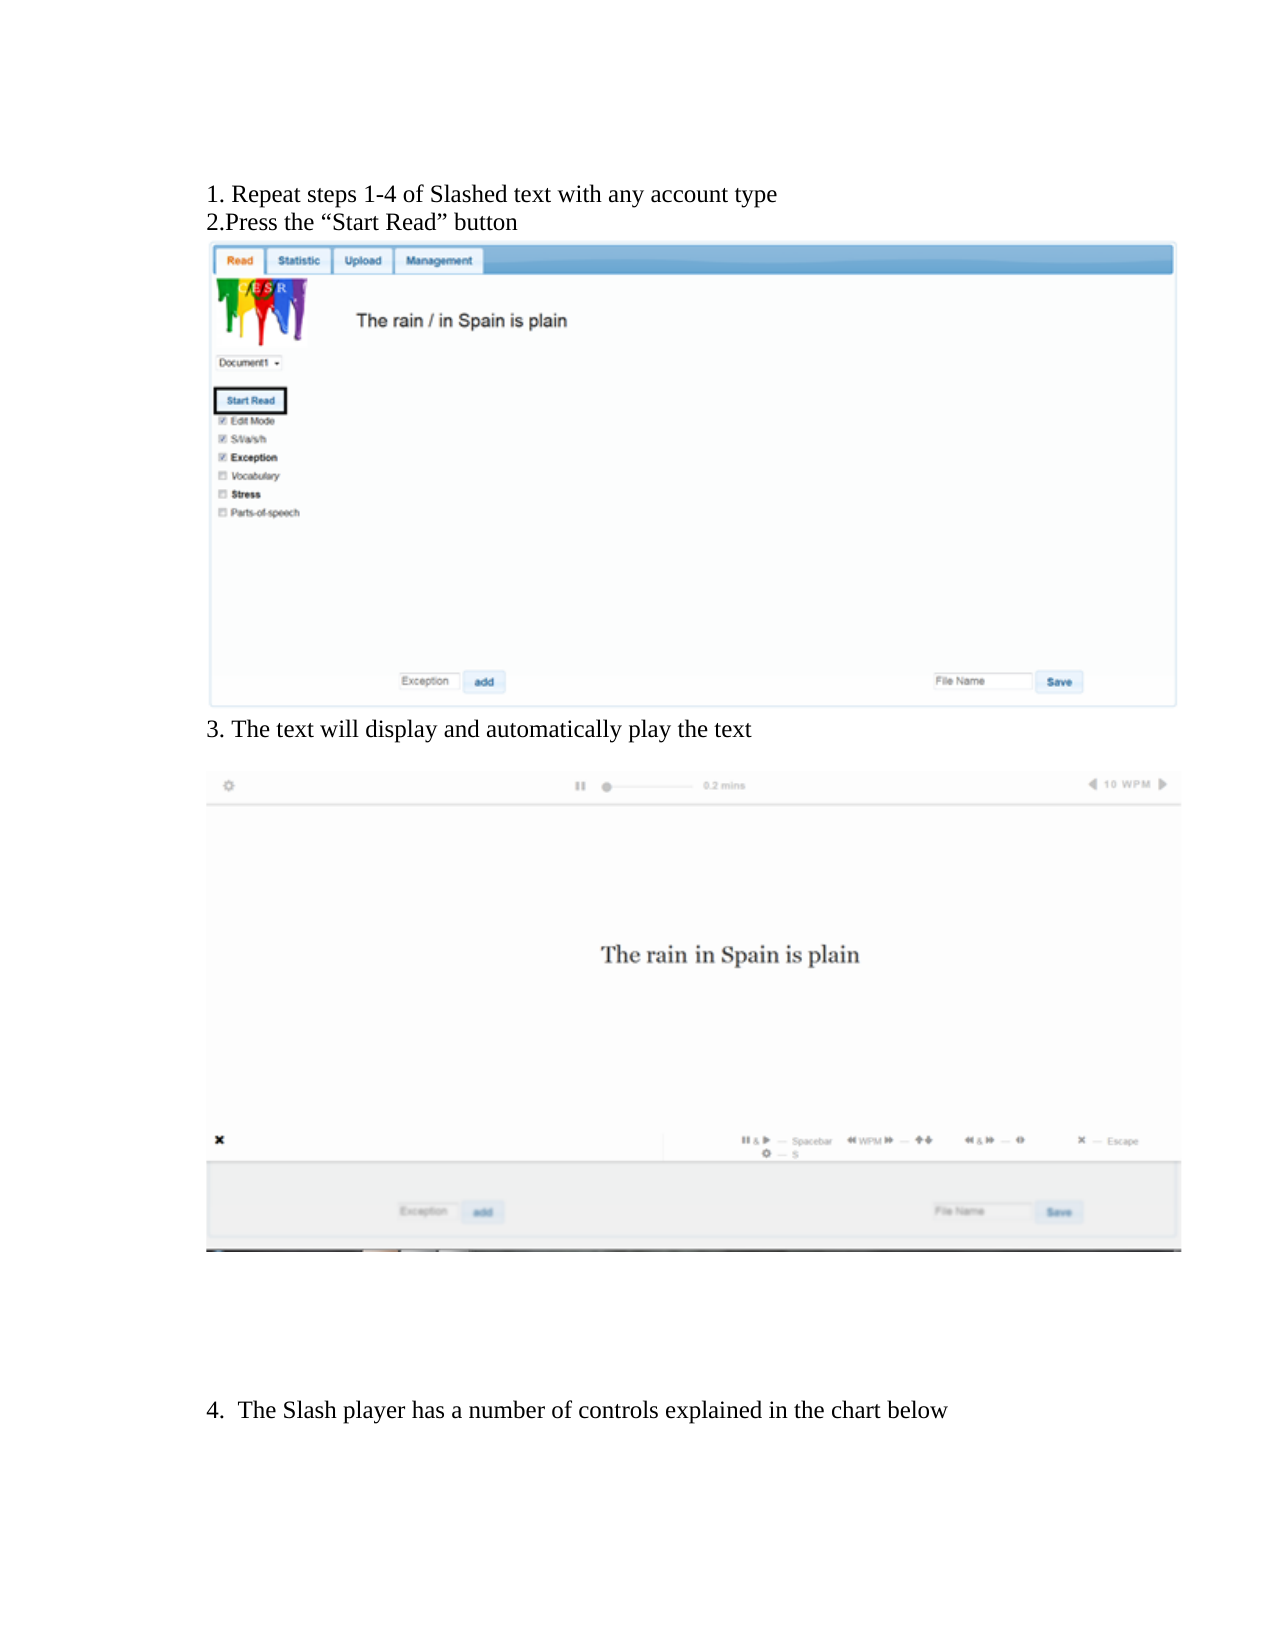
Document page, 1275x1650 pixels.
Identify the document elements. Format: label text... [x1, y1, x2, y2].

text 1. Repeat steps 1-4 of Slashed text with any account type [150, 179, 1125, 207]
text 4. The Slash player has a number of controls explained in the chart below [150, 1395, 1125, 1424]
text 2.Press the “Start Read” button [150, 207, 1125, 236]
picture [206, 236, 1182, 715]
text 3. The text will display and automatically play the text [150, 714, 1125, 743]
picture [206, 771, 1182, 1252]
